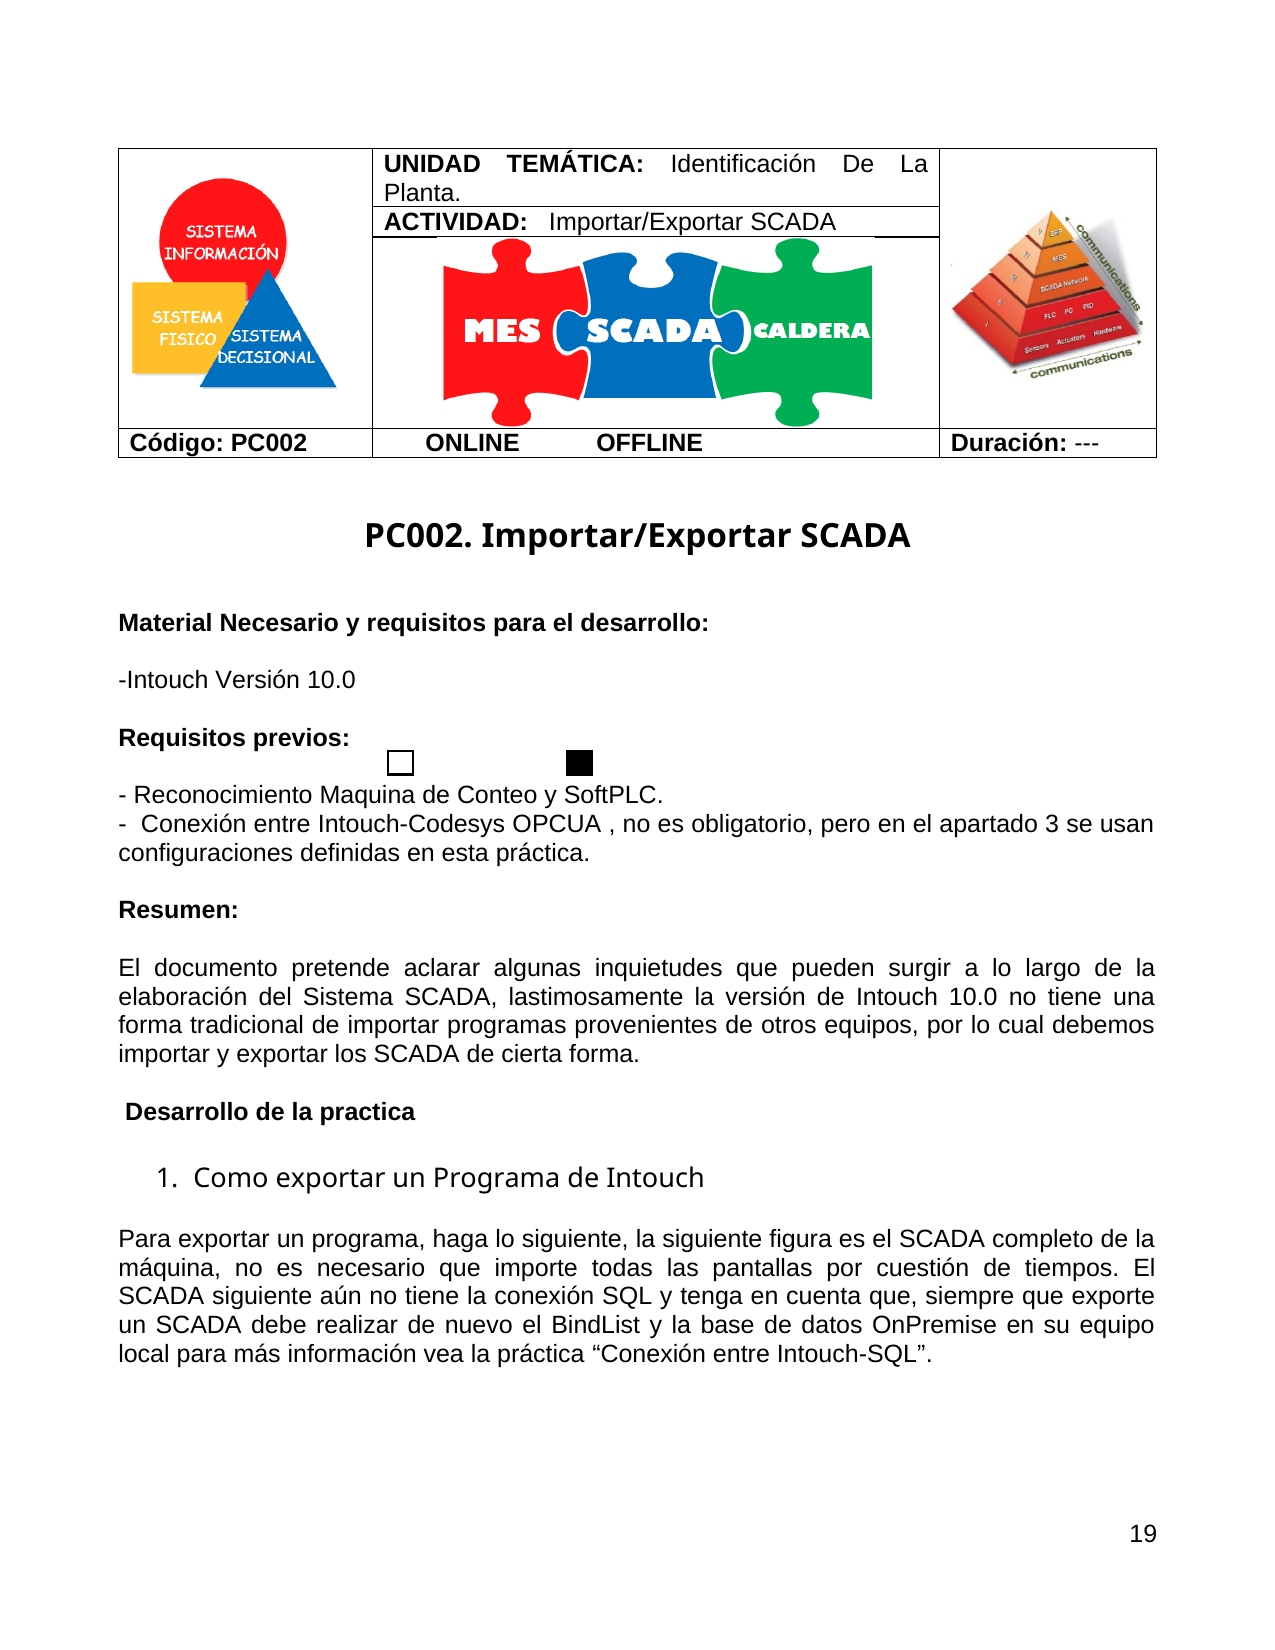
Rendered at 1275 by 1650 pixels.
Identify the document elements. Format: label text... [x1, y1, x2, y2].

table_cell ACTIVIDAD: Importar/Exportar SCADA [373, 207, 939, 236]
table_cell Duración: --- [940, 429, 1156, 457]
picture [437, 237, 875, 428]
table_cell Código: PC002 [119, 429, 372, 457]
table_header [119, 149, 372, 427]
table_header UNIDAD TEMÁTICA: Identificación De La Planta. [373, 149, 939, 206]
table_cell [875, 238, 939, 427]
subtitle Como exportar un Programa de Intouch [156, 1158, 1157, 1195]
text El documento pretende aclarar algunas inquietudes que pueden surgir a lo largo de la elaboración del Sistema SCADA, lastimosamente la versión de Intouch 10.0 no tiene una forma tradicional de importar programas provenientes de otros equipos, por lo cual debemos importar y exportar los SCADA de cierta forma. [118, 953, 1157, 1068]
text Para exportar un programa, haga lo siguiente, la siguiente figura es el SCADA completo de la máquina, no es necesario que importe todas las pantallas por cuestión de tiempos. El SCADA siguiente aún no tiene la conexión SQL y tenga en cuenta que, siempre que exporte un SCADA debe realizar de nuevo el BindList y la base de datos OnPremise en su equipo local para más información vea la práctica “Conexión entre Intouch-SQL”. [118, 1224, 1157, 1367]
text Desarrollo de la practica [118, 1096, 1157, 1125]
text Requisitos previos: [118, 723, 1157, 751]
subtitle PC002. Importar/Exportar SCADA [118, 512, 1157, 557]
text - Conexión entre Intouch-Codesys OPCUA , no es obligatorio, pero en el apartado 3 se usan configuraciones definidas en esta práctica. [118, 809, 1157, 866]
text Material Necesario y requisitos para el desarrollo: [118, 608, 1157, 636]
text - Reconocimiento Maquina de Conteo y SoftPLC. [118, 780, 1157, 809]
text -Intouch Versión 10.0 [118, 665, 1157, 694]
picture [129, 177, 341, 391]
picture [950, 206, 1145, 380]
table_header [940, 149, 1156, 427]
table_cell [373, 238, 437, 427]
text Resumen: [118, 895, 1157, 924]
table_cell ONLINE OFFLINE [373, 429, 939, 457]
